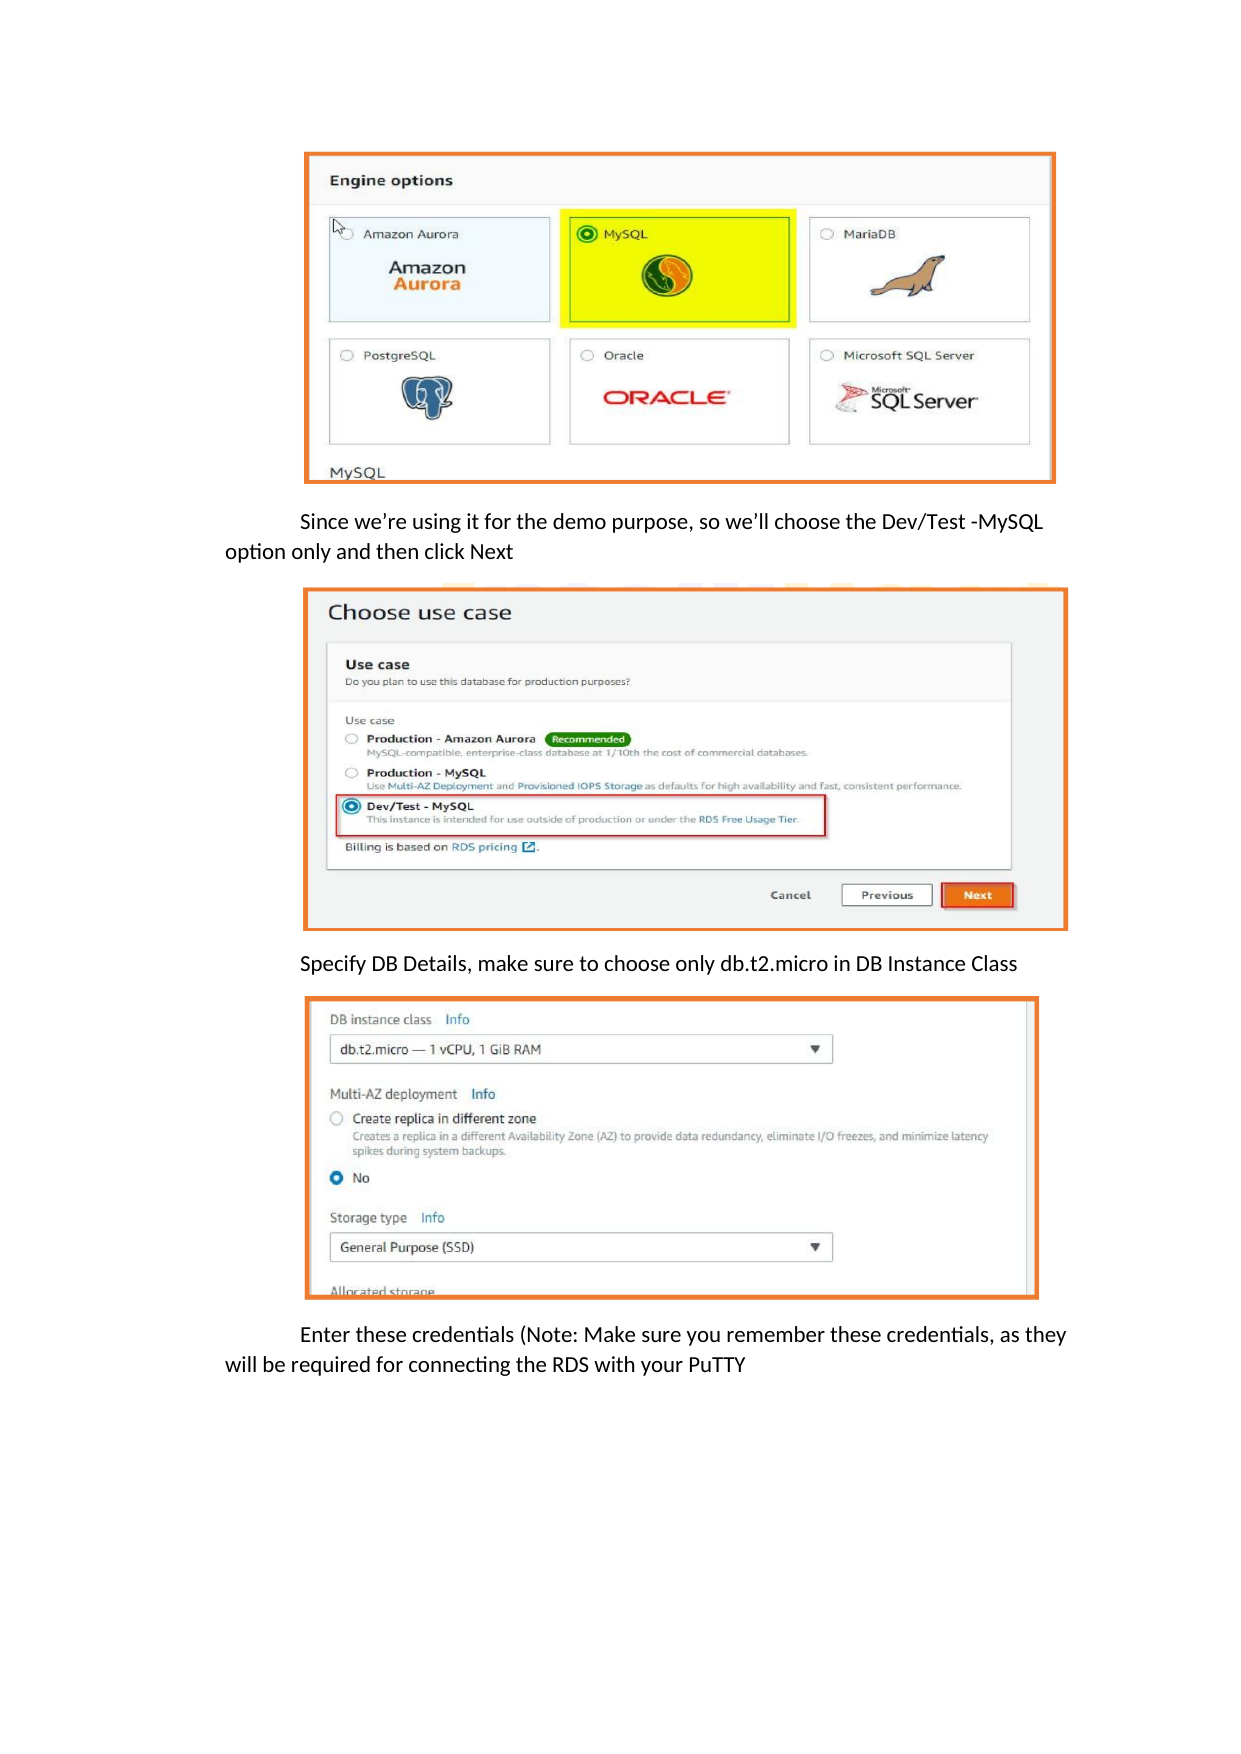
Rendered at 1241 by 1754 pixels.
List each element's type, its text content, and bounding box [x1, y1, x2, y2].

text Enter these credentials (Note: Make sure you remember these credentials, as they will be required for connecting the RDS with your PuTTY [225, 1320, 1090, 1378]
picture [300, 583, 1069, 931]
picture [300, 150, 1057, 488]
picture [300, 996, 1043, 1301]
text Since we’re using it for the demo purpose, so we’ll choose the Dev/Test -MySQL option only and then click Next [225, 507, 1090, 565]
text Specify DB Details, make sure to choose only db.t2.micro in DB Instance Class [225, 949, 1090, 977]
